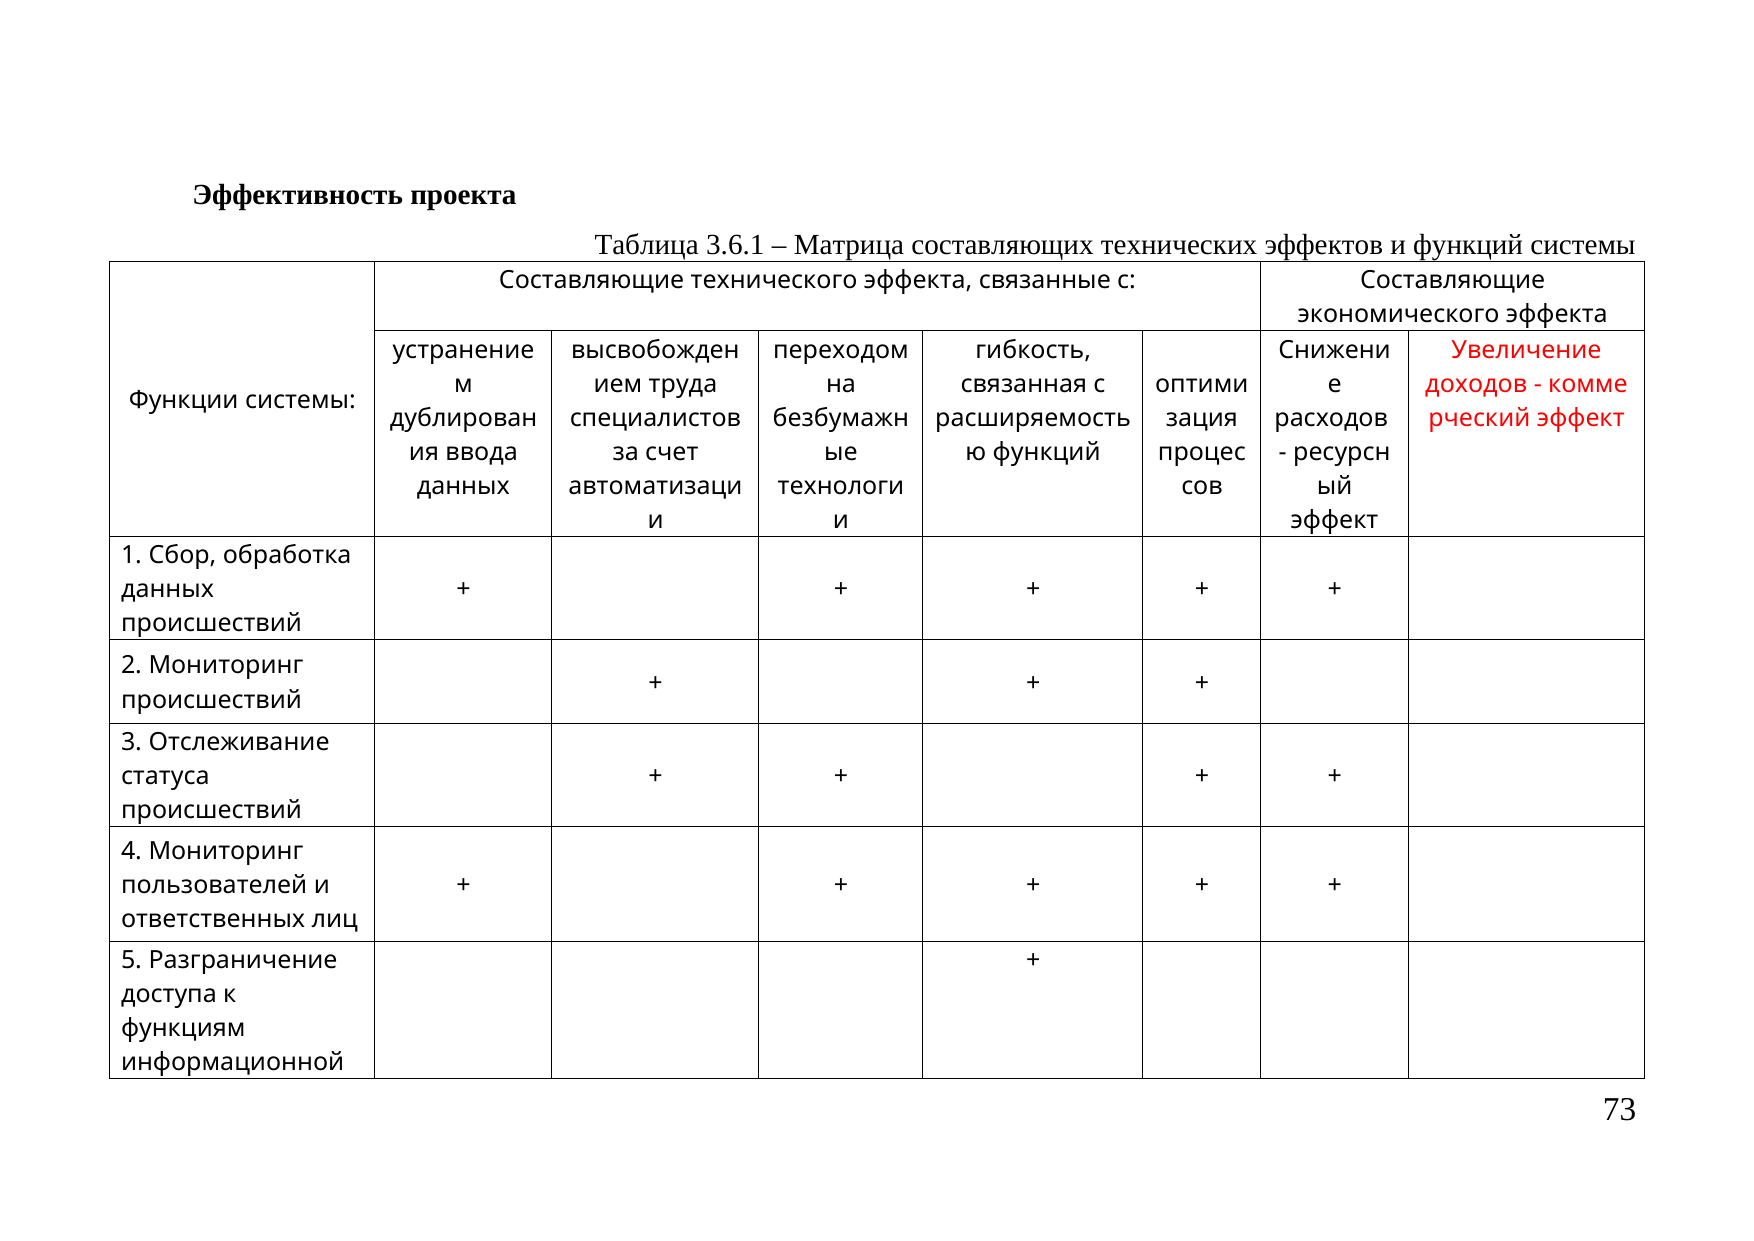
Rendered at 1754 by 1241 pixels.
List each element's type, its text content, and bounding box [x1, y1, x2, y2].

table_cell [1409, 827, 1644, 941]
table_cell + [1261, 827, 1408, 941]
table_cell + [923, 827, 1142, 941]
table_cell + [375, 827, 551, 941]
table_cell [1409, 537, 1644, 639]
table_cell 3. Отслеживание статуса происшествий [110, 724, 374, 826]
table_cell [552, 942, 758, 1078]
table_cell Увеличение доходов - коммерческий эффект [1409, 331, 1644, 536]
table_cell [759, 640, 922, 723]
table_cell + [552, 640, 758, 723]
table_cell Снижение расходов - ресурсный эффект [1261, 331, 1408, 536]
table_header Составляющие экономического эффекта [1261, 262, 1644, 330]
table_cell гибкость, связанная с расширяемостью функций [923, 331, 1142, 536]
table_cell [375, 942, 551, 1078]
table_cell + [923, 640, 1142, 723]
table_header Функции системы: [110, 262, 374, 536]
table_cell оптимизация процессов [1143, 331, 1260, 536]
table_cell 2. Мониторинг происшествий [110, 640, 374, 723]
table_cell + [759, 827, 922, 941]
table_cell [1409, 724, 1644, 826]
table_cell + [1143, 537, 1260, 639]
table_cell + [1143, 724, 1260, 826]
text Таблица 3.6.1 – Матрица составляющих технических эффектов и функций системы [118, 227, 1636, 261]
table_cell [552, 827, 758, 941]
table_cell + [1261, 724, 1408, 826]
table_cell + [1143, 640, 1260, 723]
table_cell [1409, 640, 1644, 723]
table_cell + [923, 942, 1142, 1078]
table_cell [110, 942, 374, 1078]
table_cell [375, 724, 551, 826]
table_cell [1409, 942, 1644, 1078]
table_cell + [759, 537, 922, 639]
table_cell [1261, 942, 1408, 1078]
table_cell 1. Сбор, обработка данных происшествий [110, 537, 374, 639]
table_cell + [1261, 537, 1408, 639]
table_cell переходом на безбумажные технологии [759, 331, 922, 536]
table_cell [1143, 942, 1260, 1078]
table_cell + [552, 724, 758, 826]
table_cell [1261, 640, 1408, 723]
table_cell 4. Мониторинг пользователей и ответственных лиц [110, 827, 374, 941]
table_cell [552, 537, 758, 639]
table_cell устранением дублирования ввода данных [375, 331, 551, 536]
table_cell + [375, 537, 551, 639]
table_header Составляющие технического эффекта, связанные с: [375, 262, 1260, 330]
table_cell + [759, 724, 922, 826]
table_cell + [1143, 827, 1260, 941]
text Эффективность проекта [118, 177, 1636, 211]
table_cell [375, 640, 551, 723]
table_cell [759, 942, 922, 1078]
table_cell высвобождением труда специалистов за счет автоматизации [552, 331, 758, 536]
table_cell [923, 724, 1142, 826]
table_cell + [923, 537, 1142, 639]
